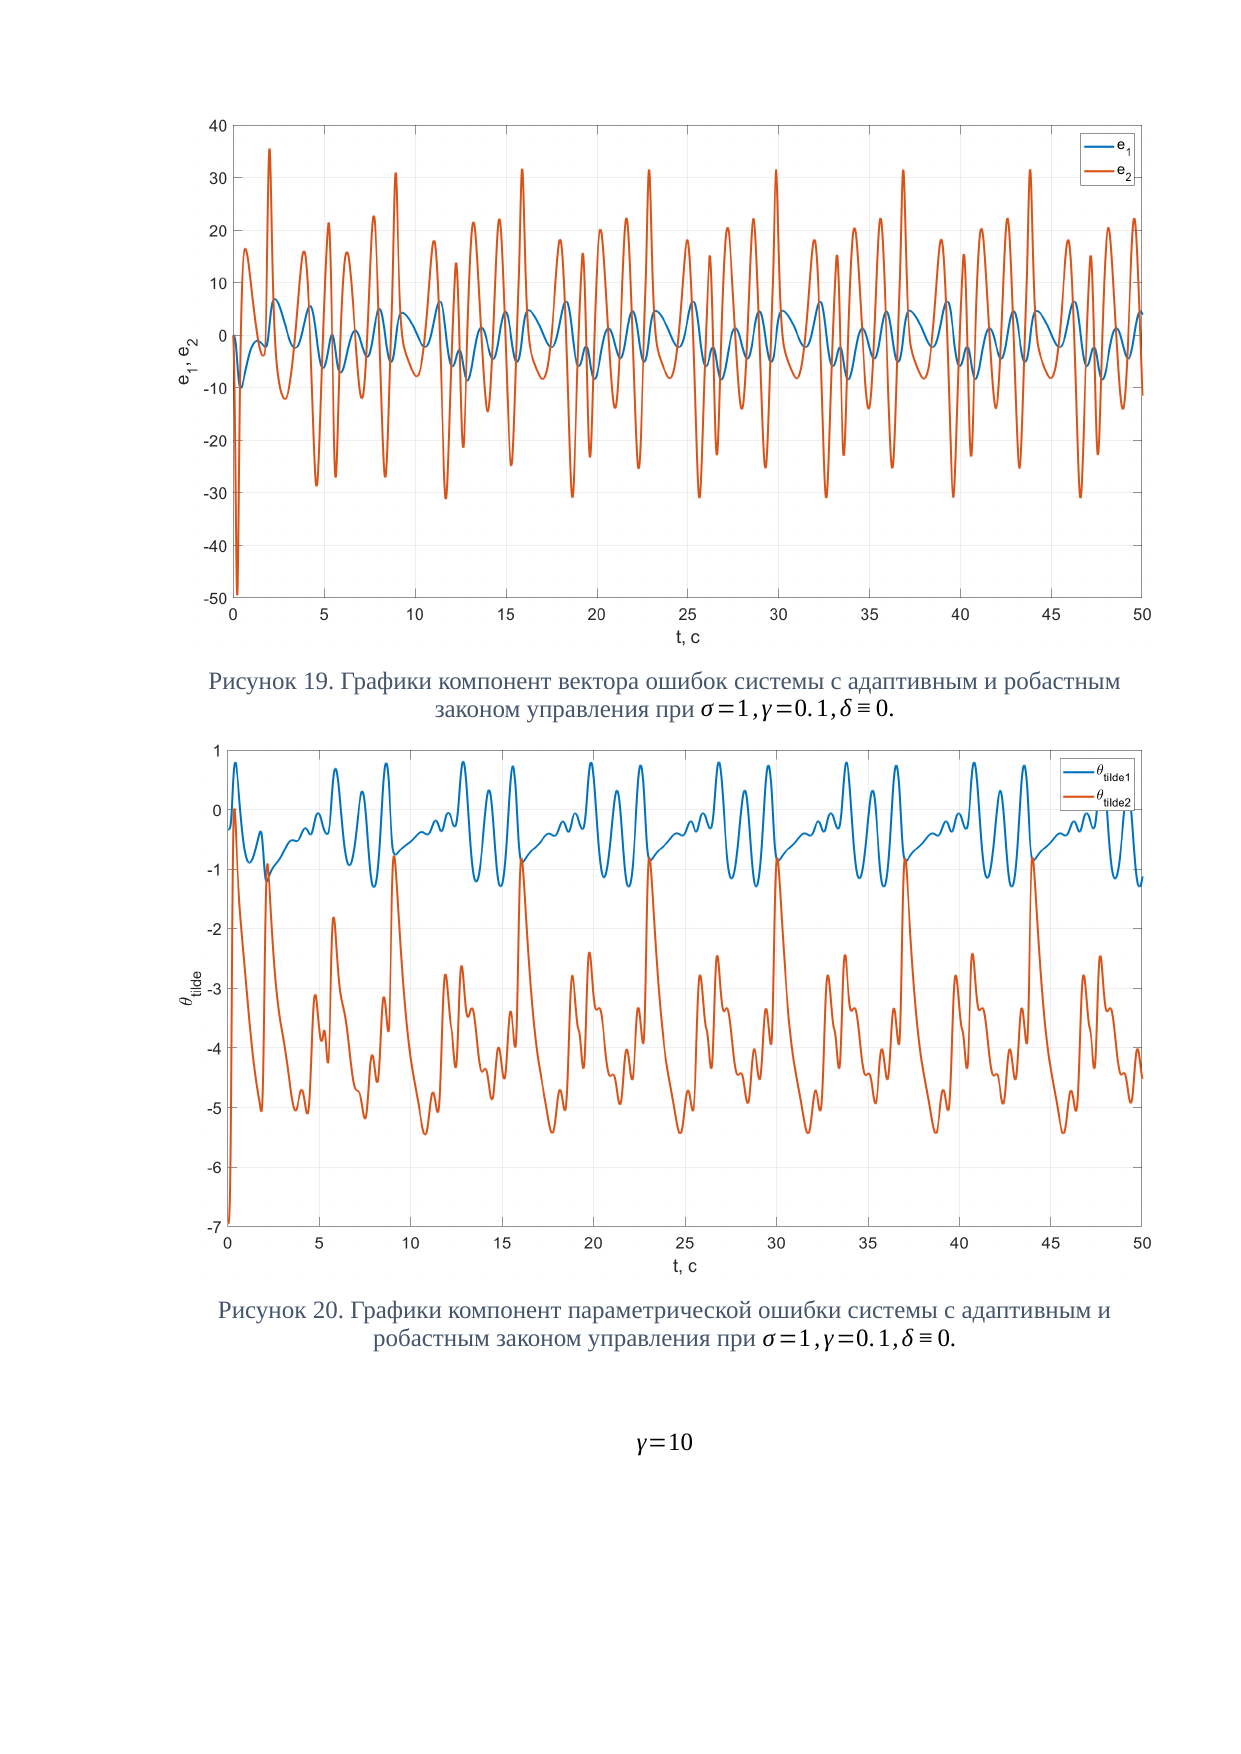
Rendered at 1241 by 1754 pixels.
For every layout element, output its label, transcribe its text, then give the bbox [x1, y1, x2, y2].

text Рисунок 20. Графики компонент параметрической ошибки системы с адаптивным и робастным законом управления при [177, 1295, 1152, 1352]
picture [177, 118, 1152, 647]
picture [177, 744, 1152, 1276]
text Рисунок 19. Графики компонент вектора ошибок системы с адаптивным и робастным законом управления при [177, 666, 1152, 723]
